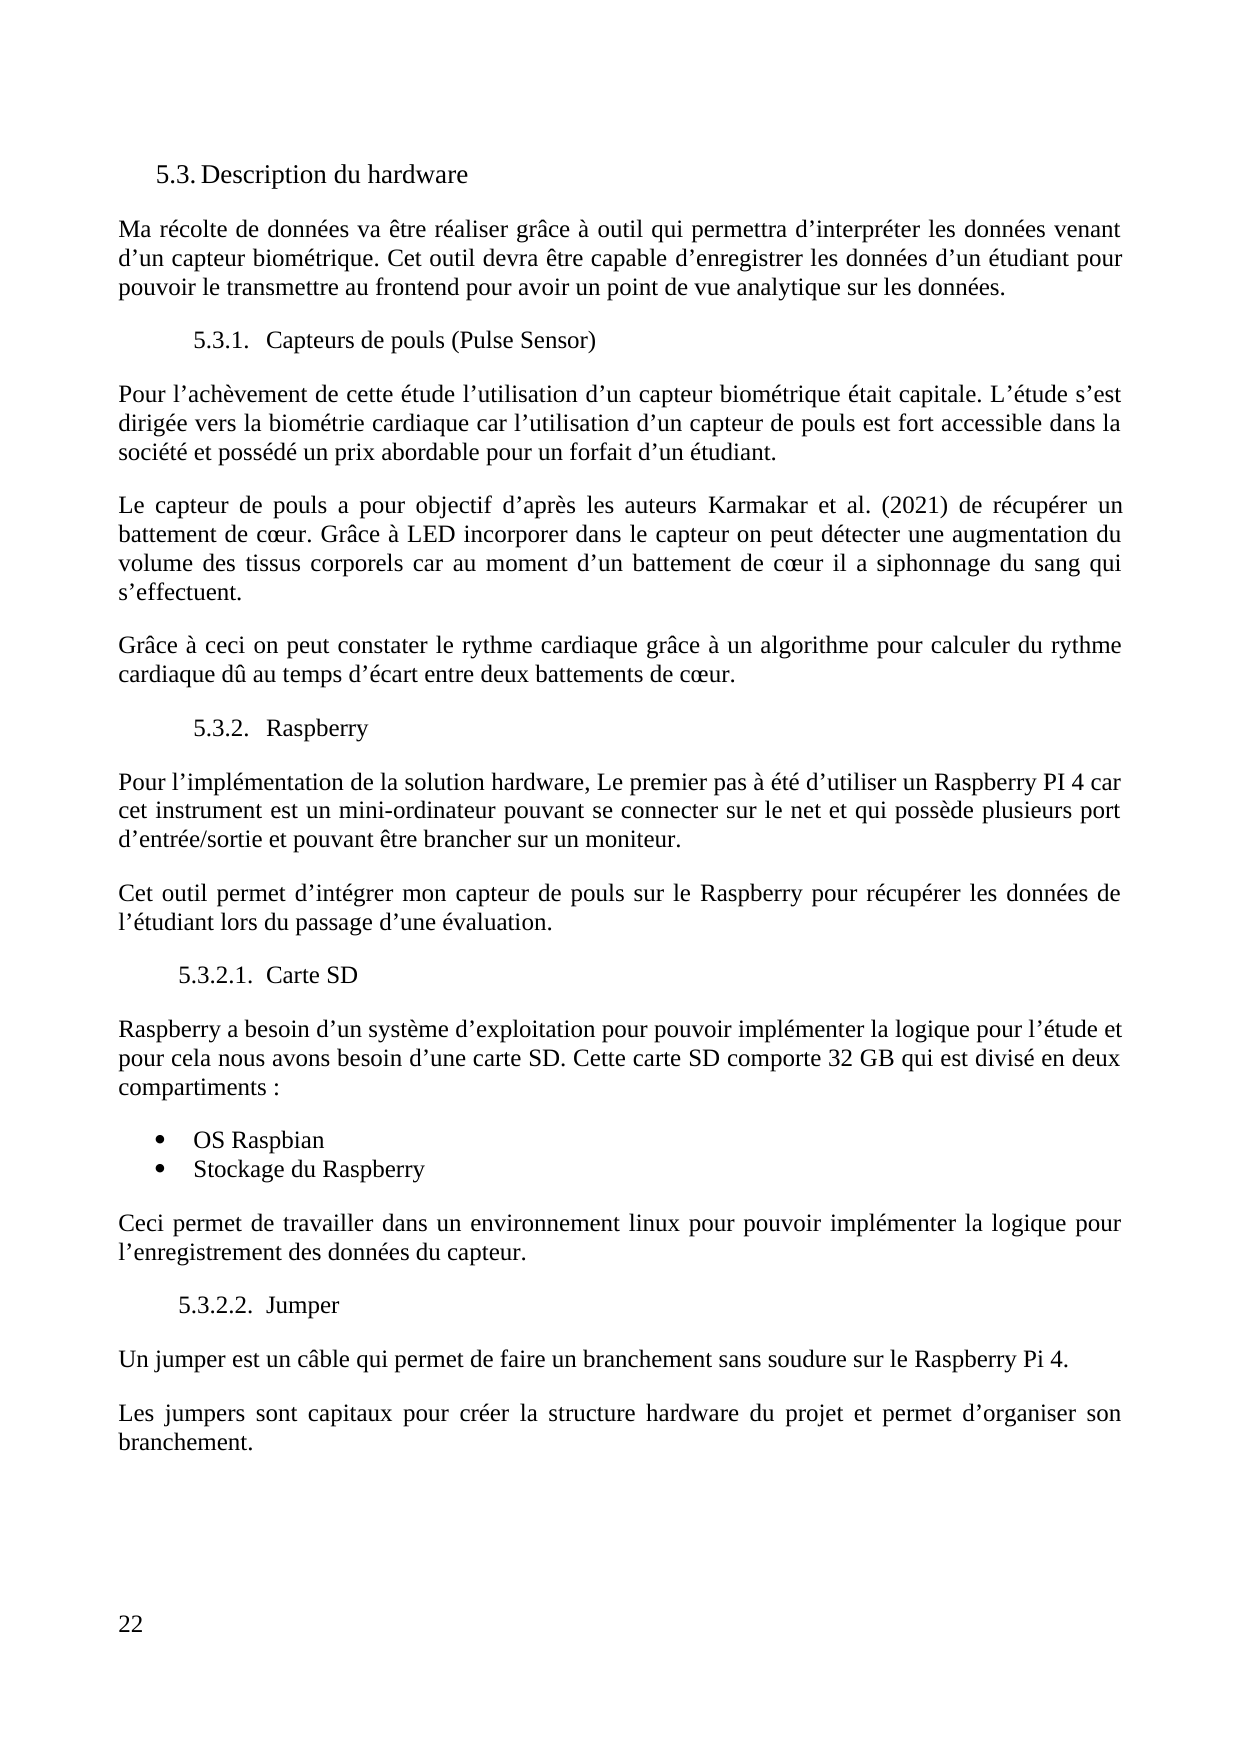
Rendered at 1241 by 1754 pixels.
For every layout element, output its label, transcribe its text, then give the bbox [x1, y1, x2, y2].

subtitle Carte SD [178, 960, 1123, 989]
text Pour l’achèvement de cette étude l’utilisation d’un capteur biométrique était capitale. L’étude s’est dirigée vers la biométrie cardiaque car l’utilisation d’un capteur de pouls est fort accessible dans la société et possédé un prix abordable pour un forfait d’un étudiant. [118, 379, 1123, 465]
text Le capteur de pouls a pour objectif d’après les auteurs Karmakar et al. (2021) de récupérer un battement de cœur. Grâce à LED incorporer dans le capteur on peut détecter une augmentation du volume des tissus corporels car au moment d’un battement de cœur il a siphonnage du sang qui s’effectuent. [118, 490, 1123, 605]
subtitle Description du hardware [156, 158, 1123, 189]
text Ceci permet de travailler dans un environnement linux pour pouvoir implémenter la logique pour l’enregistrement des données du capteur. [118, 1208, 1123, 1265]
list OS Raspbian [156, 1125, 1123, 1154]
text Les jumpers sont capitaux pour créer la structure hardware du projet et permet d’organiser son branchement. [118, 1398, 1123, 1455]
text Ma récolte de données va être réaliser grâce à outil qui permettra d’interpréter les données venant d’un capteur biométrique. Cet outil devra être capable d’enregistrer les données d’un étudiant pour pouvoir le transmettre au frontend pour avoir un point de vue analytique sur les données. [118, 214, 1123, 300]
text Cet outil permet d’intégrer mon capteur de pouls sur le Raspberry pour récupérer les données de l’étudiant lors du passage d’une évaluation. [118, 878, 1123, 935]
text Un jumper est un câble qui permet de faire un branchement sans soudure sur le Raspberry Pi 4. [118, 1344, 1123, 1373]
subtitle Capteurs de pouls (Pulse Sensor) [193, 325, 1123, 354]
text Grâce à ceci on peut constater le rythme cardiaque grâce à un algorithme pour calculer du rythme cardiaque dû au temps d’écart entre deux battements de cœur. [118, 630, 1123, 688]
subtitle Jumper [178, 1290, 1123, 1319]
list Stockage du Raspberry [156, 1154, 1123, 1183]
subtitle Raspberry [193, 713, 1123, 742]
text Raspberry a besoin d’un système d’exploitation pour pouvoir implémenter la logique pour l’étude et pour cela nous avons besoin d’une carte SD. Cette carte SD comporte 32 GB qui est divisé en deux compartiments : [118, 1014, 1123, 1100]
text Pour l’implémentation de la solution hardware, Le premier pas à été d’utiliser un Raspberry PI 4 car cet instrument est un mini-ordinateur pouvant se connecter sur le net et qui possède plusieurs port d’entrée/sortie et pouvant être brancher sur un moniteur. [118, 767, 1123, 853]
